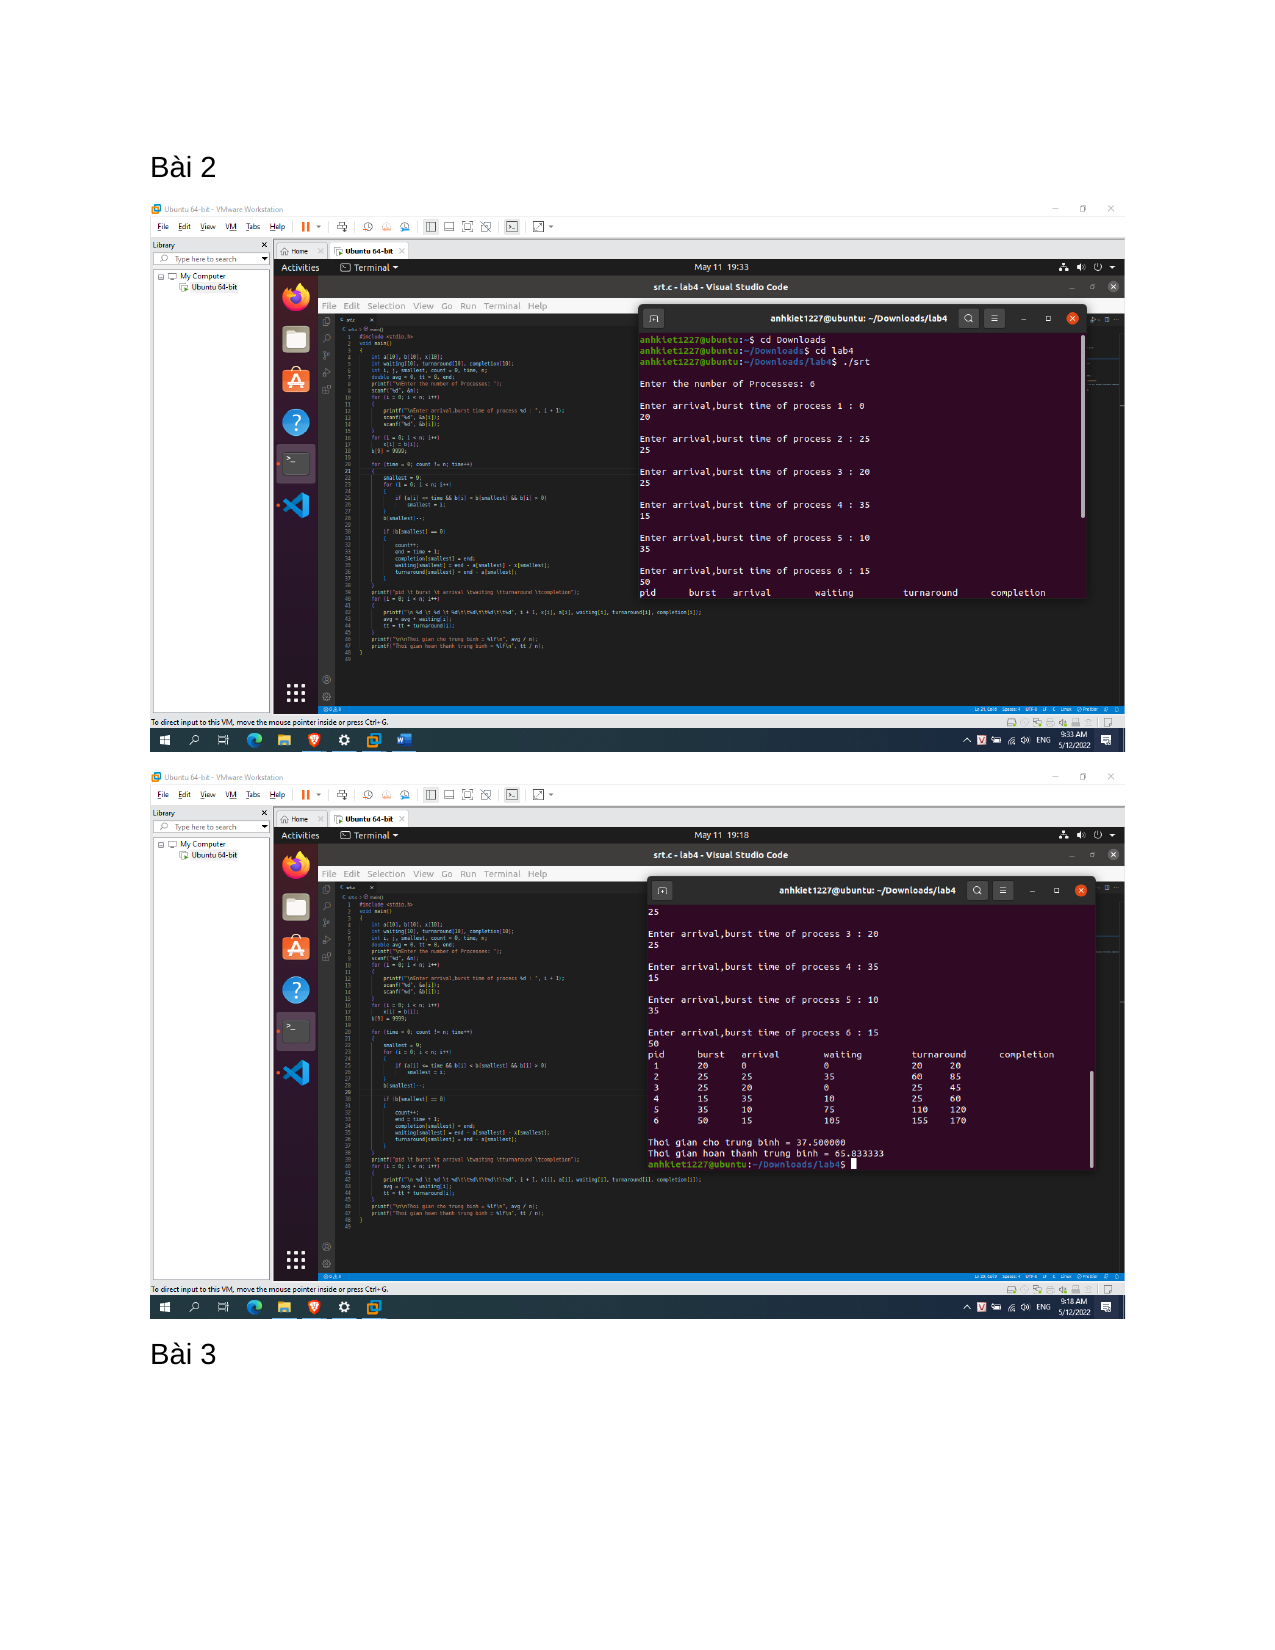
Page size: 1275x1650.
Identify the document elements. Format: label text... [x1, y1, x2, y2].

picture [150, 202, 1125, 752]
text Bài 3 [150, 1337, 1125, 1371]
text Bài 2 [150, 150, 1125, 183]
picture [150, 770, 1125, 1319]
